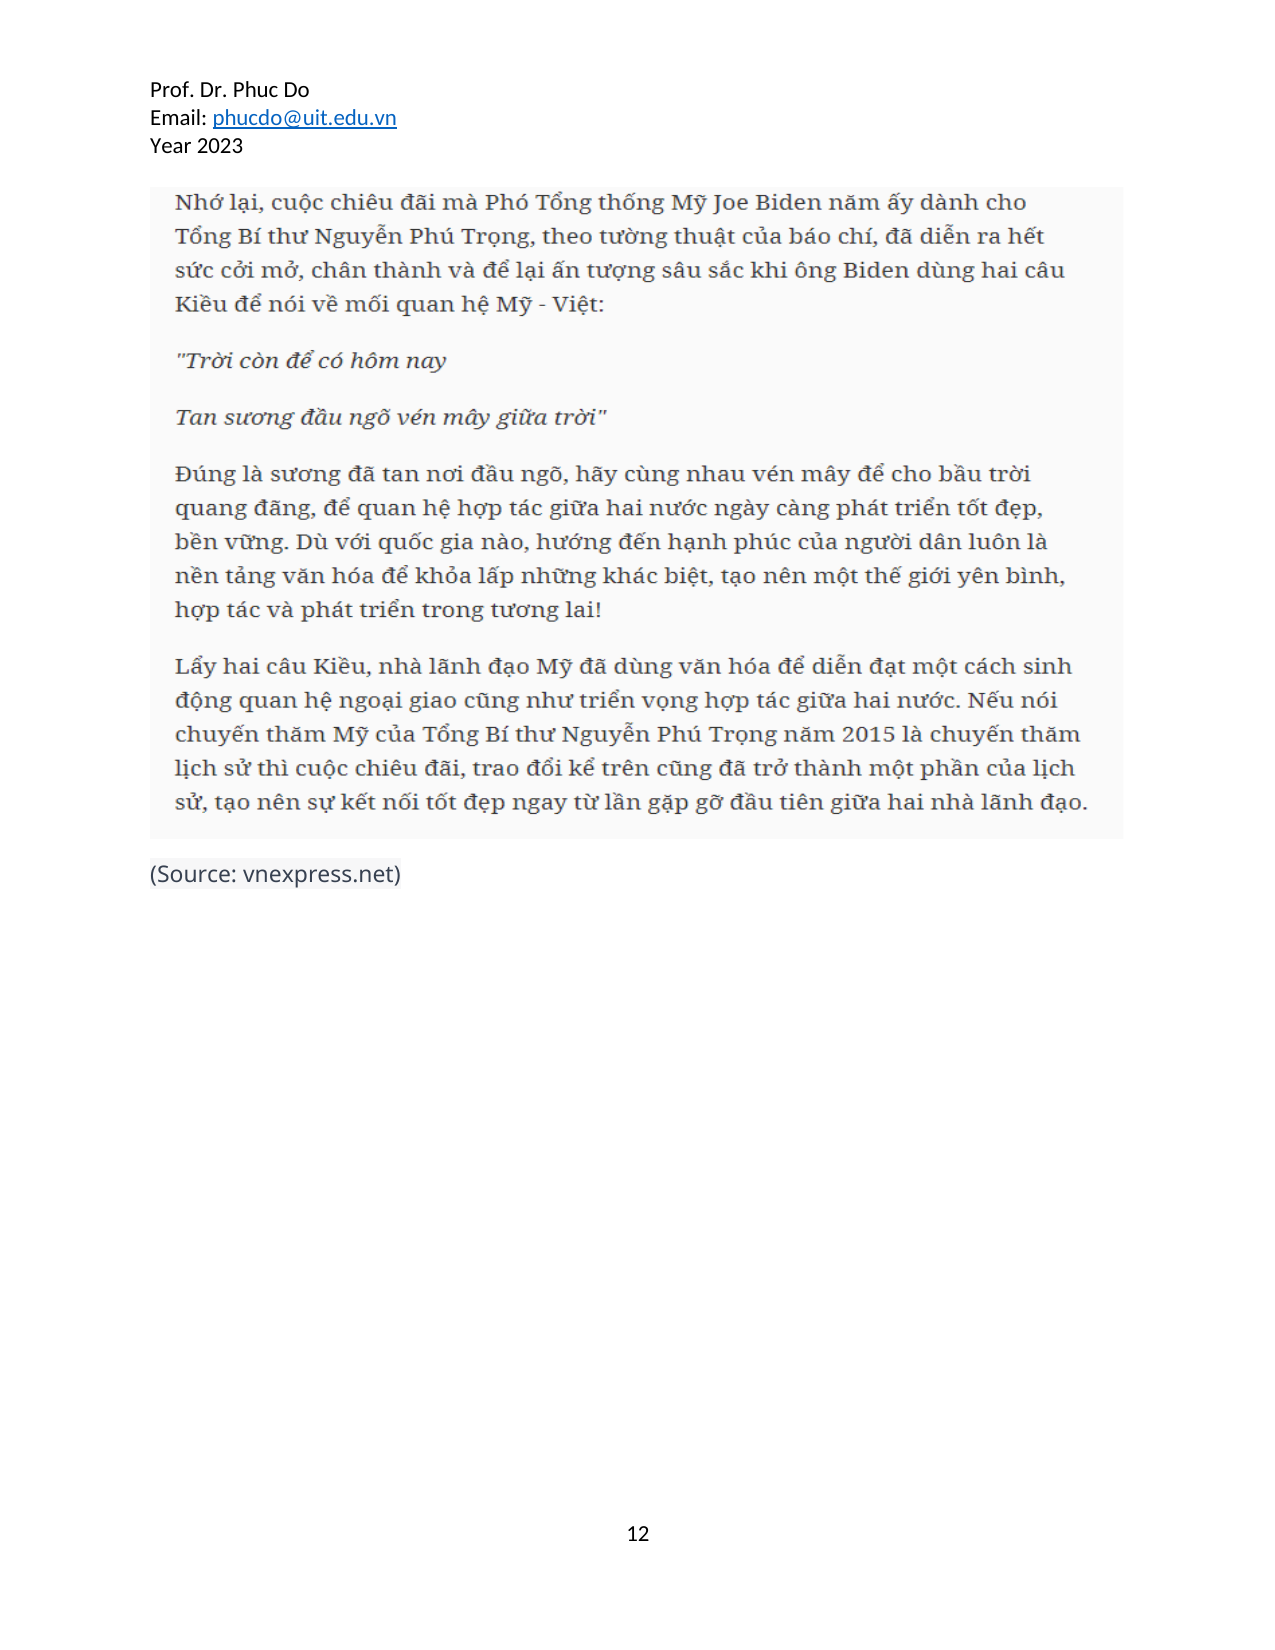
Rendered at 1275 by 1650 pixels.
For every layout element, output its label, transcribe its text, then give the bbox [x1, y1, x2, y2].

text (Source: vnexpress.net) [150, 857, 1125, 889]
picture [150, 187, 1124, 839]
